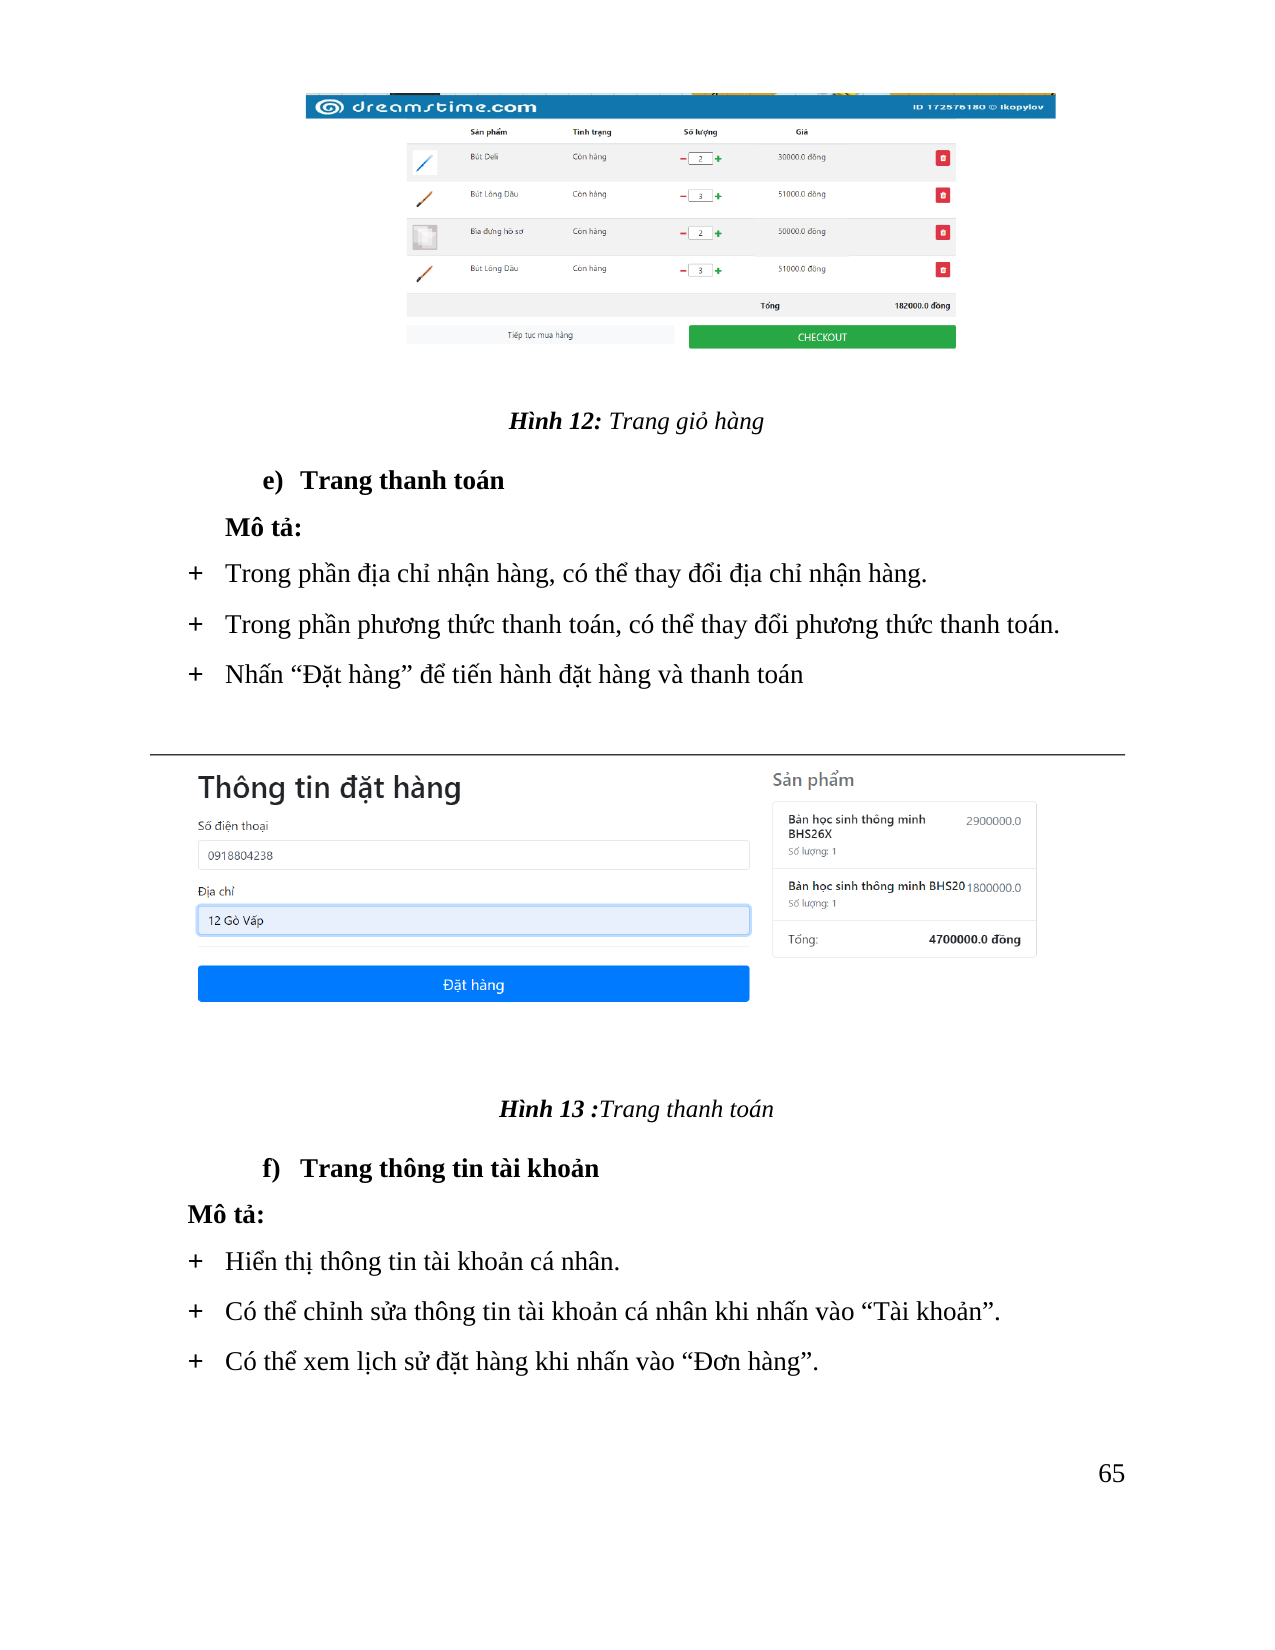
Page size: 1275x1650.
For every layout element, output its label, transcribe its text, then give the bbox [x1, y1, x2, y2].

list Trang thông tin tài khoản [150, 1152, 1125, 1183]
list Mô tả: [150, 1199, 1125, 1230]
picture [305, 93, 1056, 364]
list Mô tả: [150, 511, 1125, 542]
list Hiển thị thông tin tài khoản cá nhân. [150, 1245, 1125, 1279]
list Trong phần phương thức thanh toán, có thể thay đổi phương thức thanh toán. [150, 608, 1125, 641]
text Hình 12: Trang giỏ hàng [150, 406, 1125, 435]
list Trang thanh toán [150, 464, 1125, 495]
list Có thể chỉnh sửa thông tin tài khoản cá nhân khi nhấn vào “Tài khoản”. [150, 1295, 1125, 1329]
list Có thể xem lịch sử đặt hàng khi nhấn vào “Đơn hàng”. [150, 1346, 1125, 1379]
list Nhấn “Đặt hàng” để tiến hành đặt hàng và thanh toán [150, 658, 1125, 691]
text Hình 13 :Trang thanh toán [150, 1094, 1125, 1123]
list Trong phần địa chỉ nhận hàng, có thể thay đổi địa chỉ nhận hàng. [150, 558, 1125, 591]
picture [150, 754, 1125, 1050]
